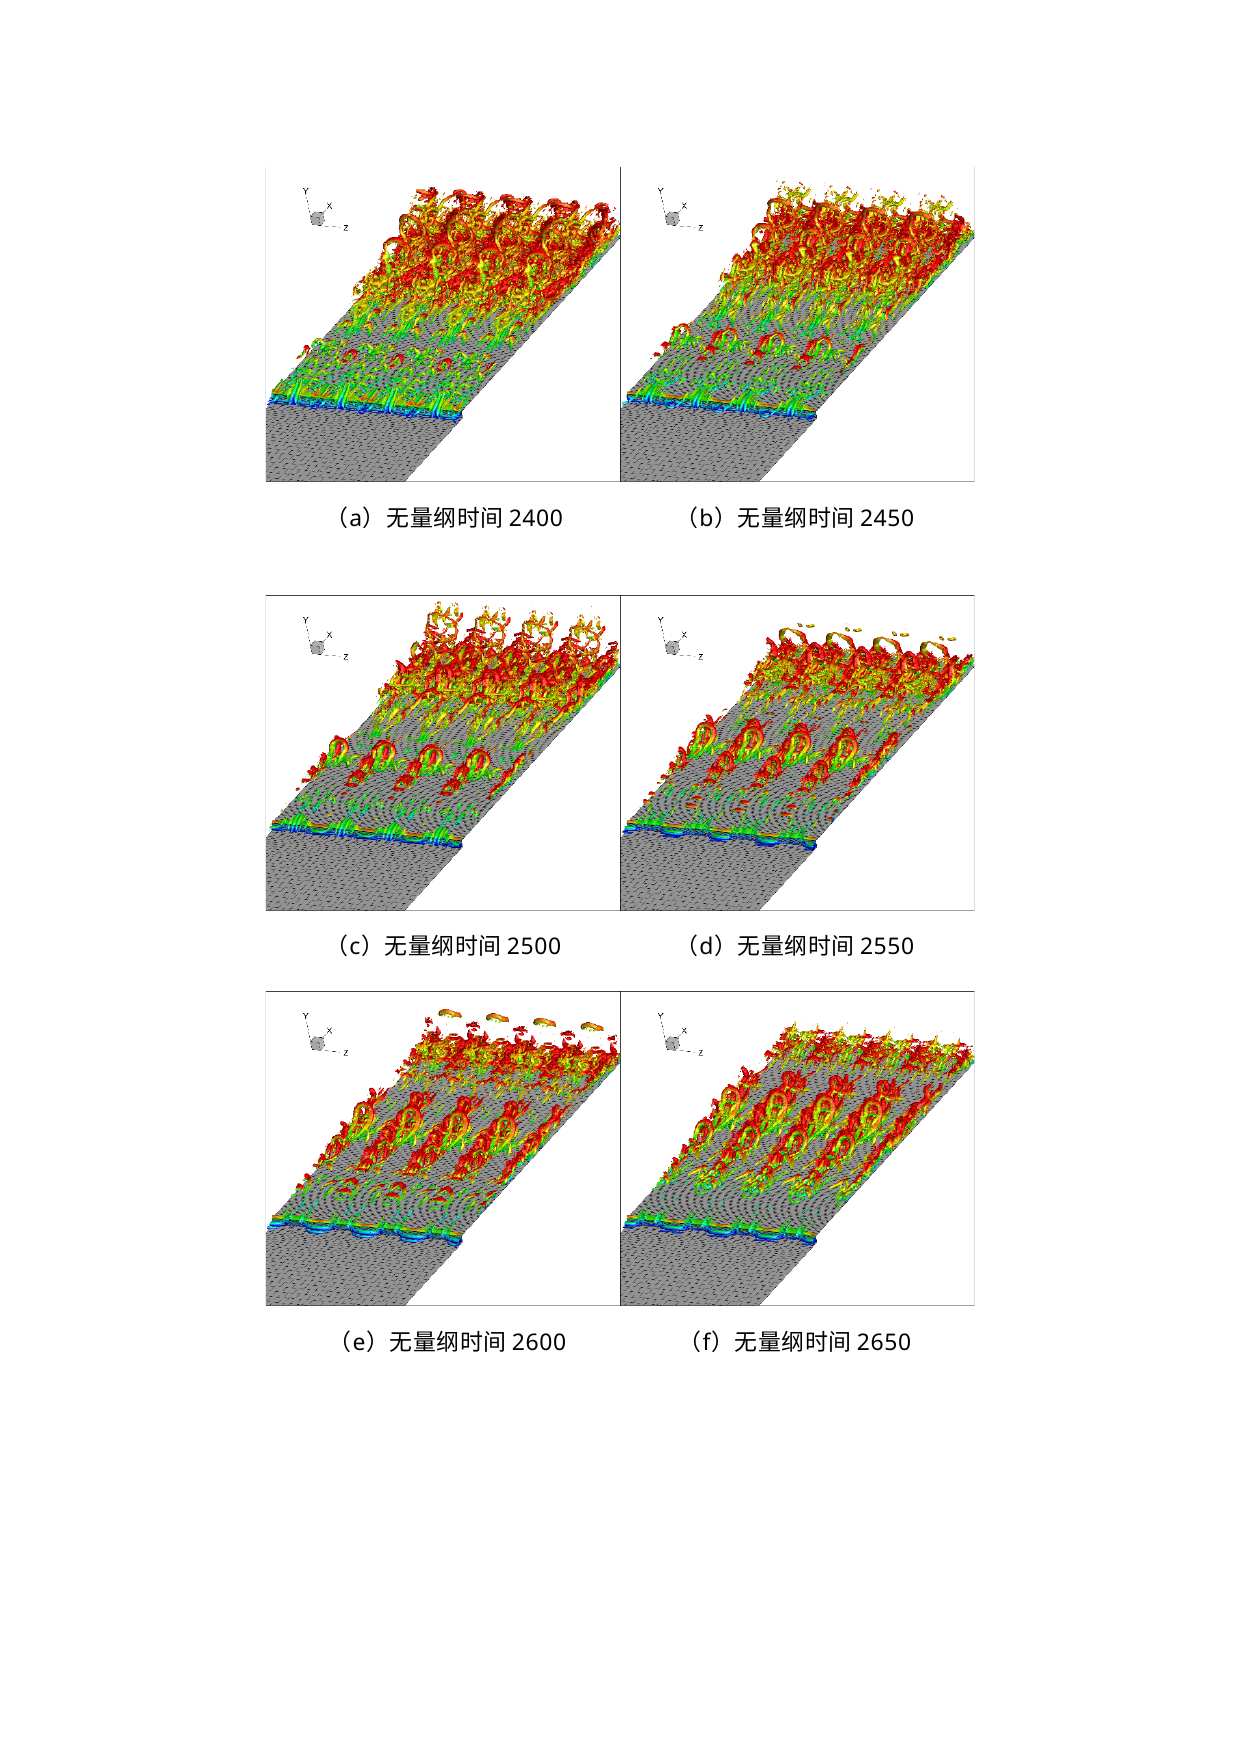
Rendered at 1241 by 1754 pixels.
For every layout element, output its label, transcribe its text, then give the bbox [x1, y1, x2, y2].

picture [265, 991, 975, 1306]
text （e）无量纲时间2600 （f）无量纲时间2650 [187, 1324, 1053, 1357]
picture [265, 595, 975, 911]
text （c）无量纲时间2500 （d）无量纲时间2550 [187, 928, 1053, 961]
picture [265, 167, 975, 482]
text （a）无量纲时间2400 （b）无量纲时间2450 [187, 499, 1053, 533]
